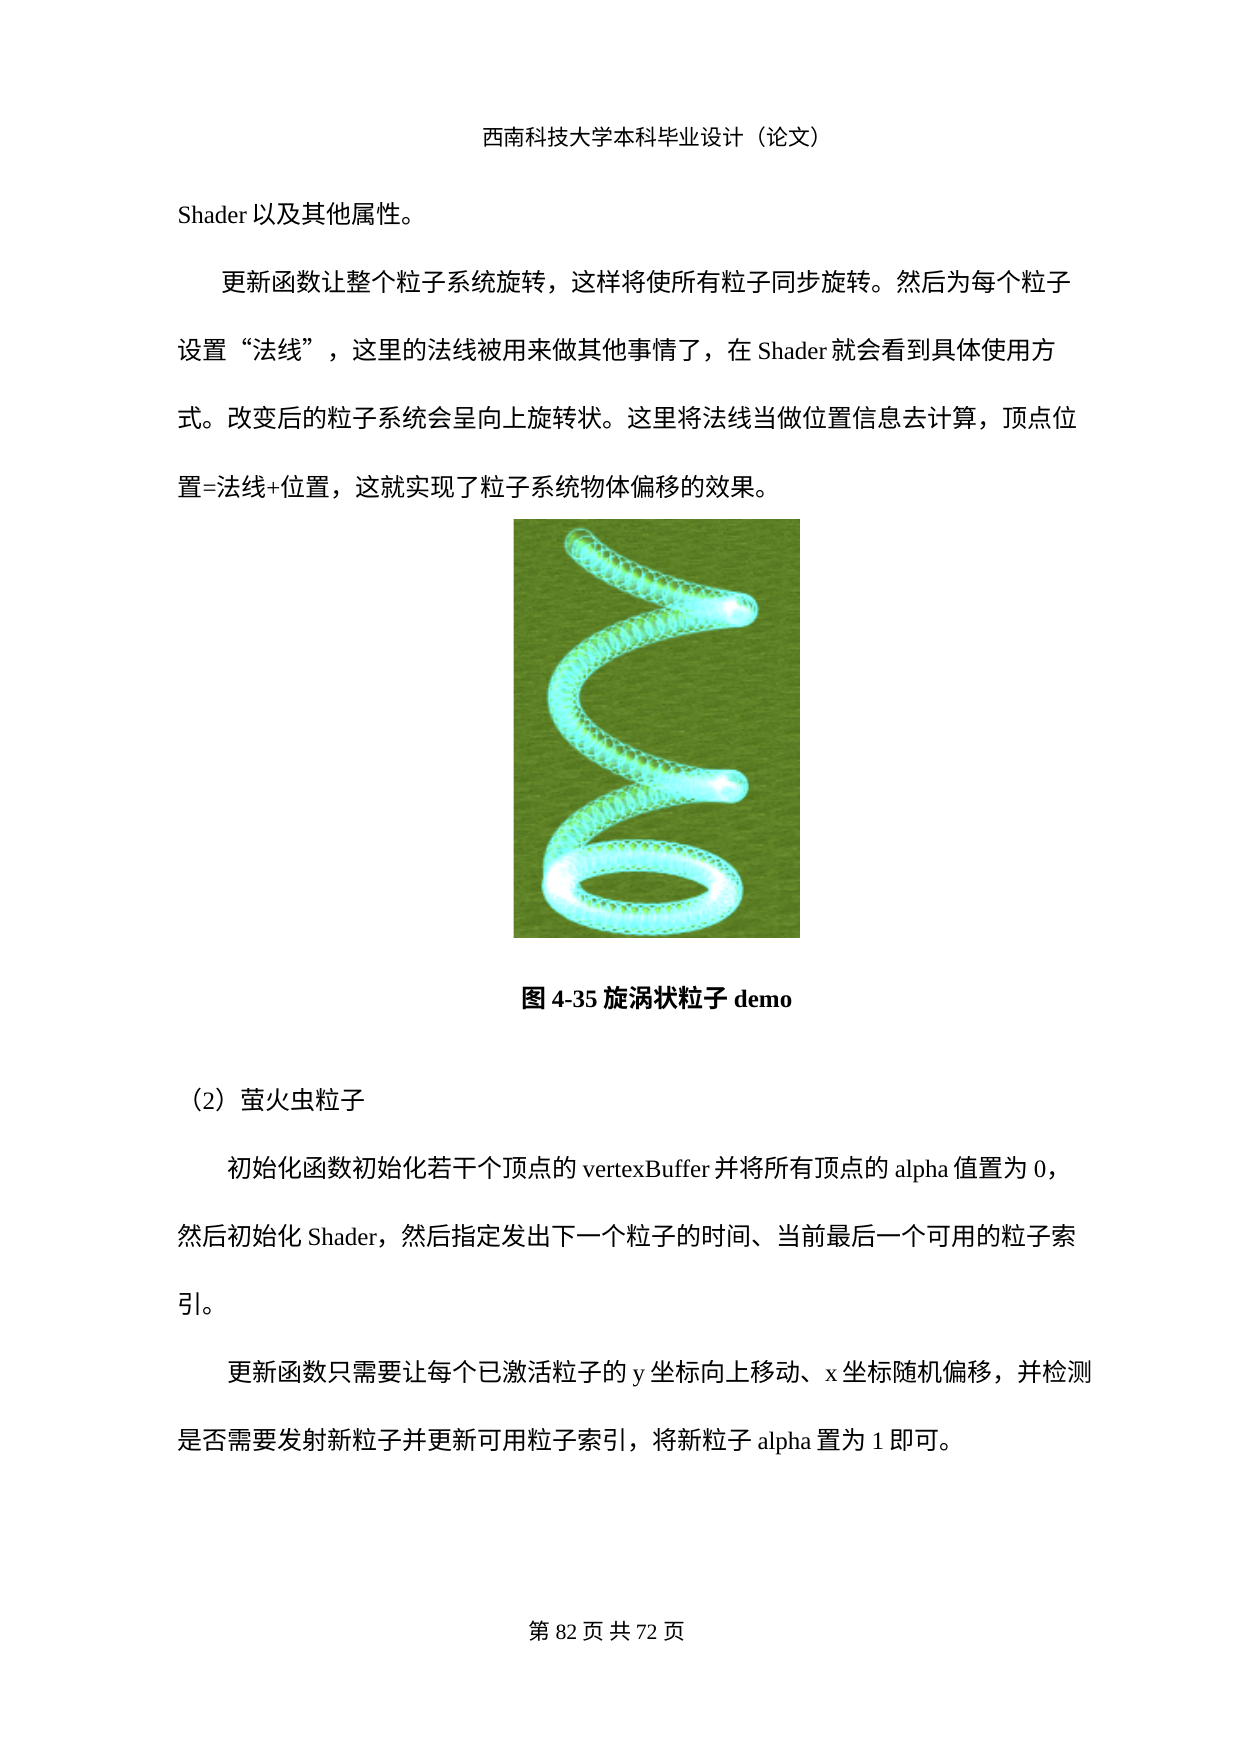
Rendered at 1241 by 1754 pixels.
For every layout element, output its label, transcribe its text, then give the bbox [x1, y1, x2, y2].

list 更新函数只需要让每个已激活粒子的y坐标向上移动、x坐标随机偏移，并检测是否需要发射新粒子并更新可用粒子索引，将新粒子alpha置为1即可。 [177, 1337, 1093, 1473]
picture [513, 519, 800, 938]
text 图4-35 旋涡状粒子demo [177, 962, 1093, 1030]
list 初始化函数初始化若干个顶点的vertexBuffer并将所有顶点的alpha值置为0，然后初始化Shader，然后指定发出下一个粒子的时间、当前最后一个可用的粒子索引。 [177, 1132, 1093, 1337]
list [177, 179, 1093, 247]
text 更新函数让整个粒子系统旋转，这样将使所有粒子同步旋转。然后为每个粒子设置“法线”，这里的法线被用来做其他事情了，在Shader就会看到具体使用方式。改变后的粒子系统会呈向上旋转状。这里将法线当做位置信息去计算，顶点位置=法线+位置，这就实现了粒子系统物体偏移的效果。 [177, 247, 1093, 519]
list 萤火虫粒子 [177, 1064, 1093, 1132]
